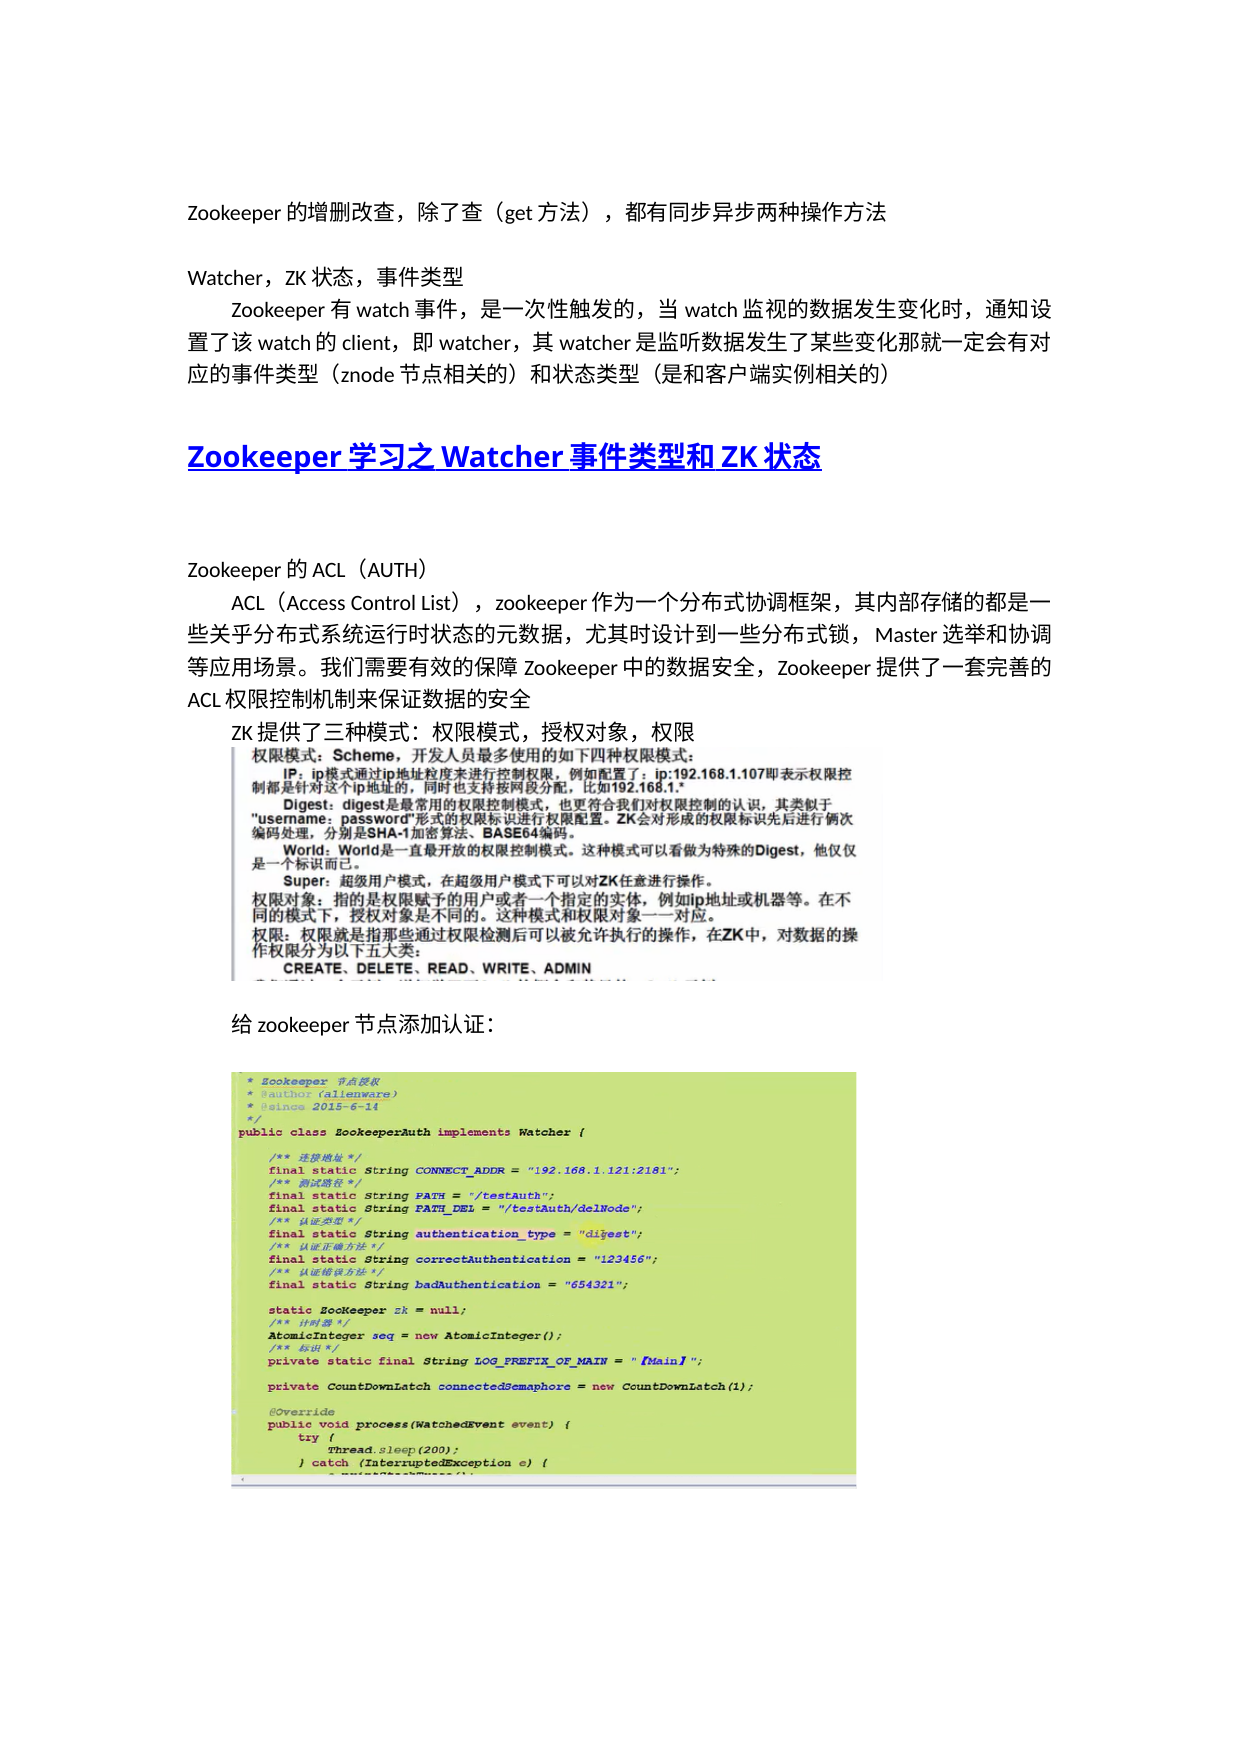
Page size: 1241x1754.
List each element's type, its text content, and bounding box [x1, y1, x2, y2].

text Zookeeper的增删改查，除了查（get方法），都有同步异步两种操作方法 [187, 194, 1053, 227]
subtitle Zookeeper学习之Watcher事件类型和ZK状态 [187, 422, 1053, 487]
text ACL（Access Control List），zookeeper作为一个分布式协调框架，其内部存储的都是一些关乎分布式系统运行时状态的元数据，尤其时设计到一些分布式锁，Master选举和协调等应用场景。我们需要有效的保障Zookeeper中的数据安全，Zookeeper提供了一套完善的ACL权限控制机制来保证数据的安全 [187, 584, 1053, 714]
text ZK提供了三种模式：权限模式，授权对象，权限 [187, 714, 1053, 747]
text Zookeeper有watch事件，是一次性触发的，当watch监视的数据发生变化时，通知设置了该watch的client，即watcher，其watcher是监听数据发生了某些变化那就一定会有对应的事件类型（znode节点相关的）和状态类型（是和客户端实例相关的） [187, 292, 1053, 389]
text Zookeeper的ACL（AUTH） [187, 552, 1053, 584]
text Watcher，ZK状态，事件类型 [187, 259, 1053, 292]
text 给zookeeper节点添加认证： [187, 1007, 1053, 1039]
picture [231, 747, 883, 981]
picture [231, 1072, 857, 1489]
